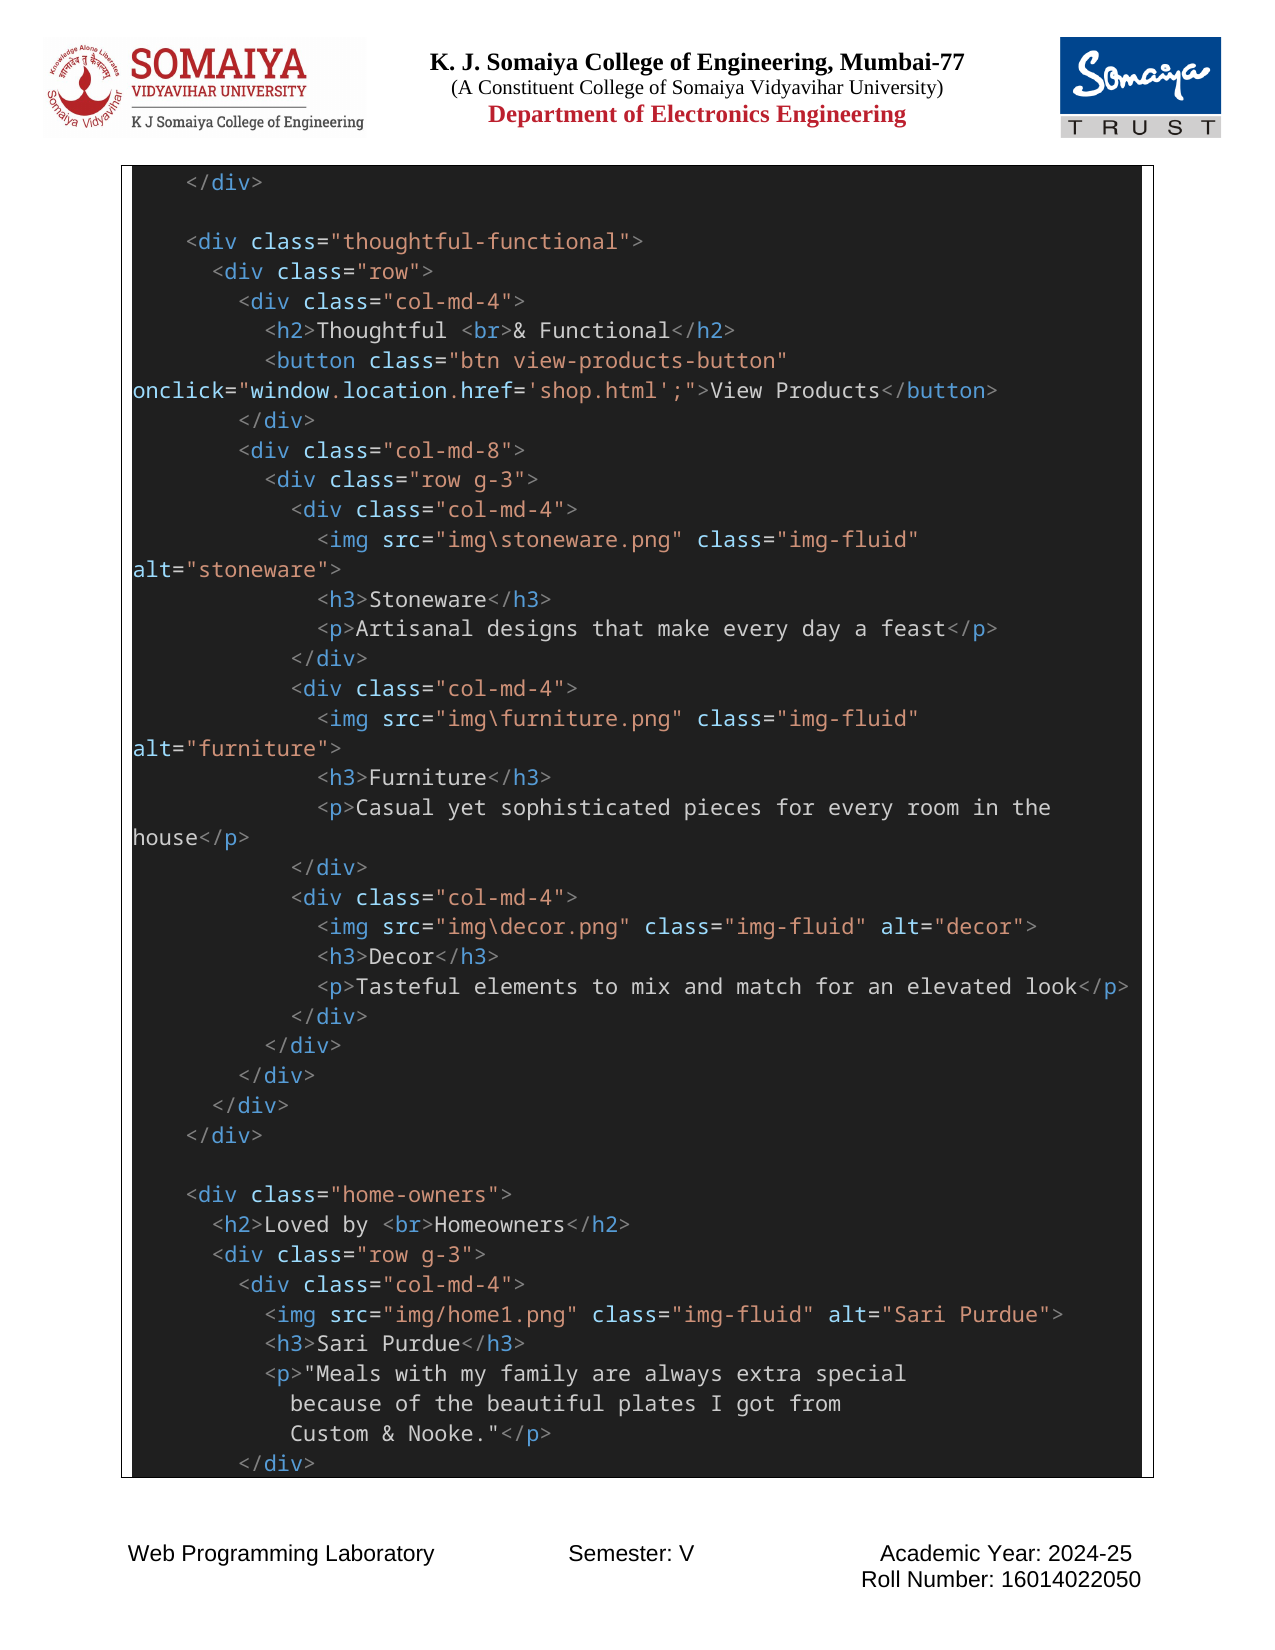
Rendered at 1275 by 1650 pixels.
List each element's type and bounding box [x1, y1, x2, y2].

picture [1060, 37, 1222, 138]
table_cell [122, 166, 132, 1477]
picture [42, 37, 367, 138]
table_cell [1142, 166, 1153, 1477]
